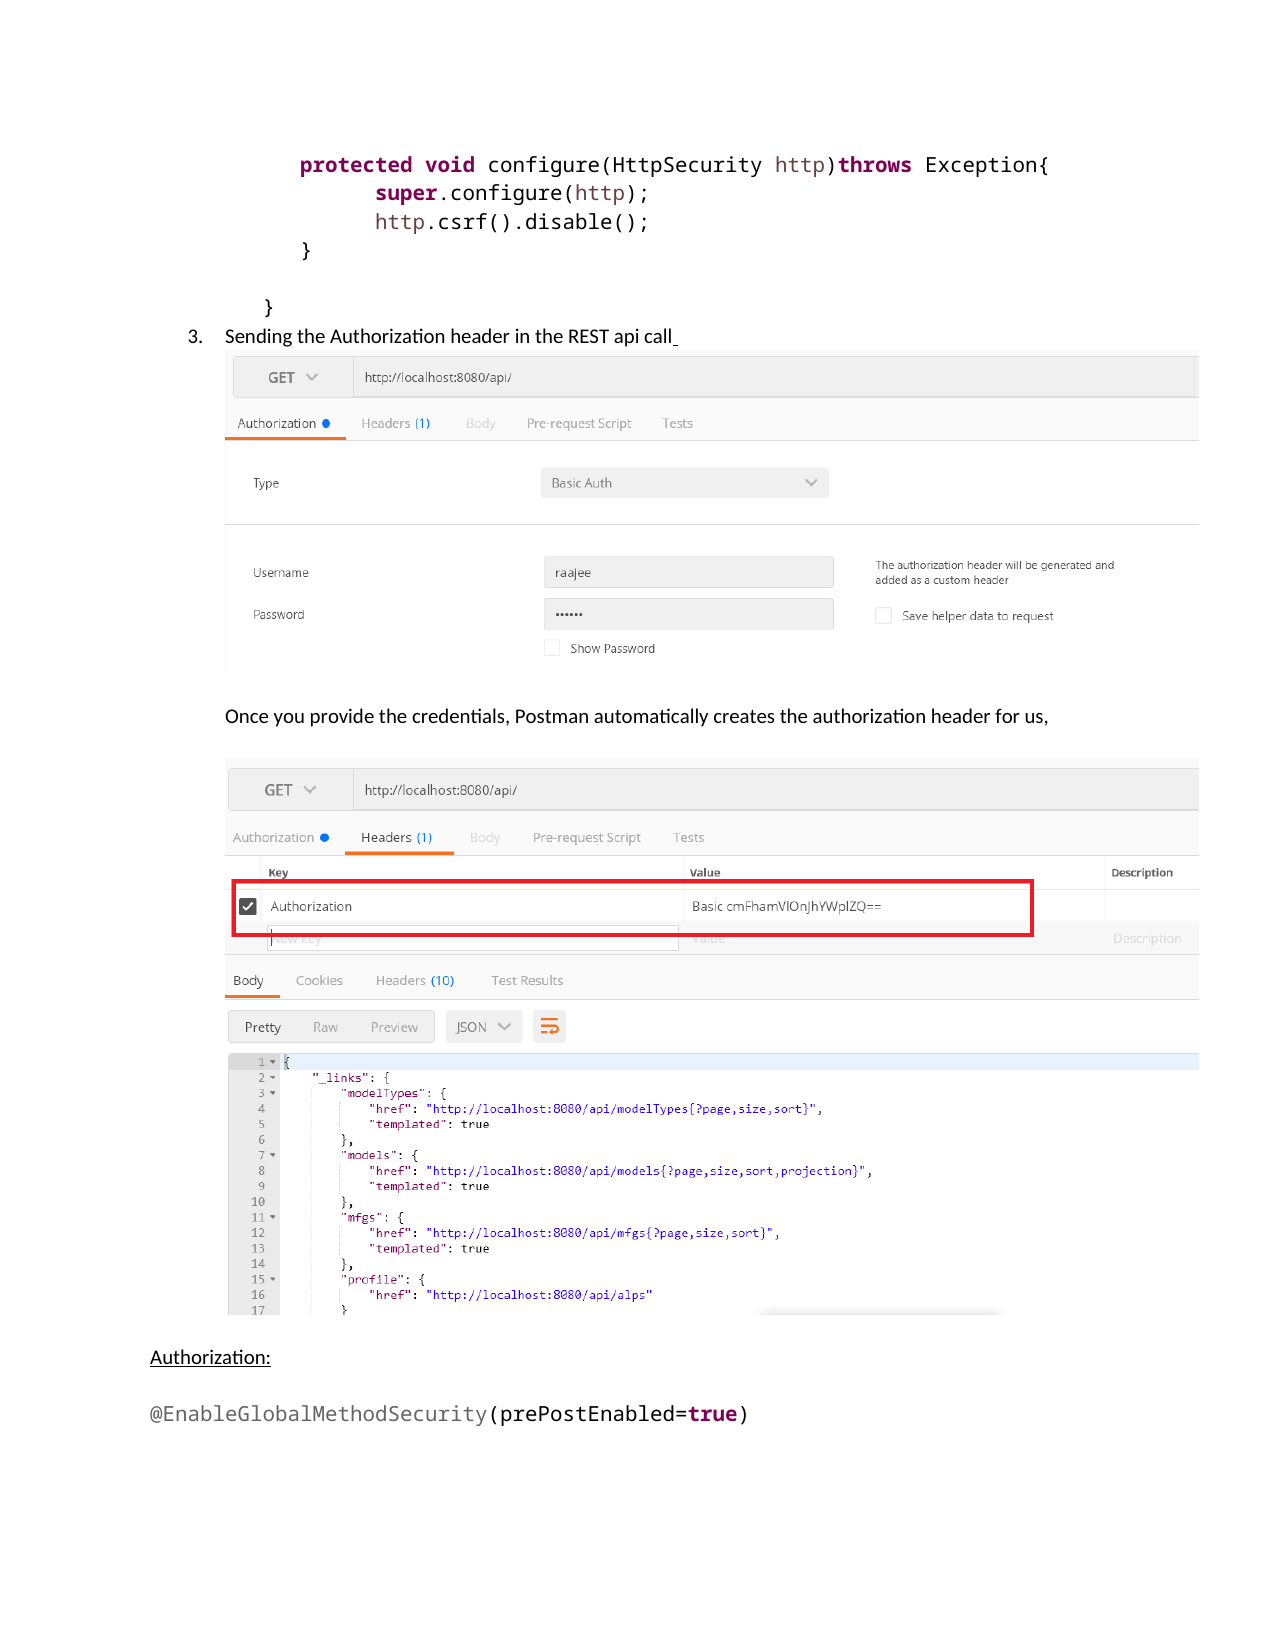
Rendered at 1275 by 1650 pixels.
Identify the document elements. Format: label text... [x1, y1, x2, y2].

text super.configure(http); [262, 178, 1125, 207]
picture [225, 350, 1199, 674]
text } [262, 235, 1125, 264]
text Authorization: [150, 1344, 1125, 1369]
list Sending the Authorization header in the REST api call [187, 323, 1125, 348]
text protected void configure(HttpSecurity http)throws Exception{ [262, 150, 1125, 178]
text } [262, 292, 1125, 321]
list Once you provide the credentials, Postman automatically creates the authorization header for us, [225, 703, 1125, 729]
text http.csrf().disable(); [262, 207, 1125, 235]
picture [225, 758, 1199, 1315]
text @EnableGlobalMethodSecurity(prePostEnabled=true) [150, 1399, 1125, 1427]
